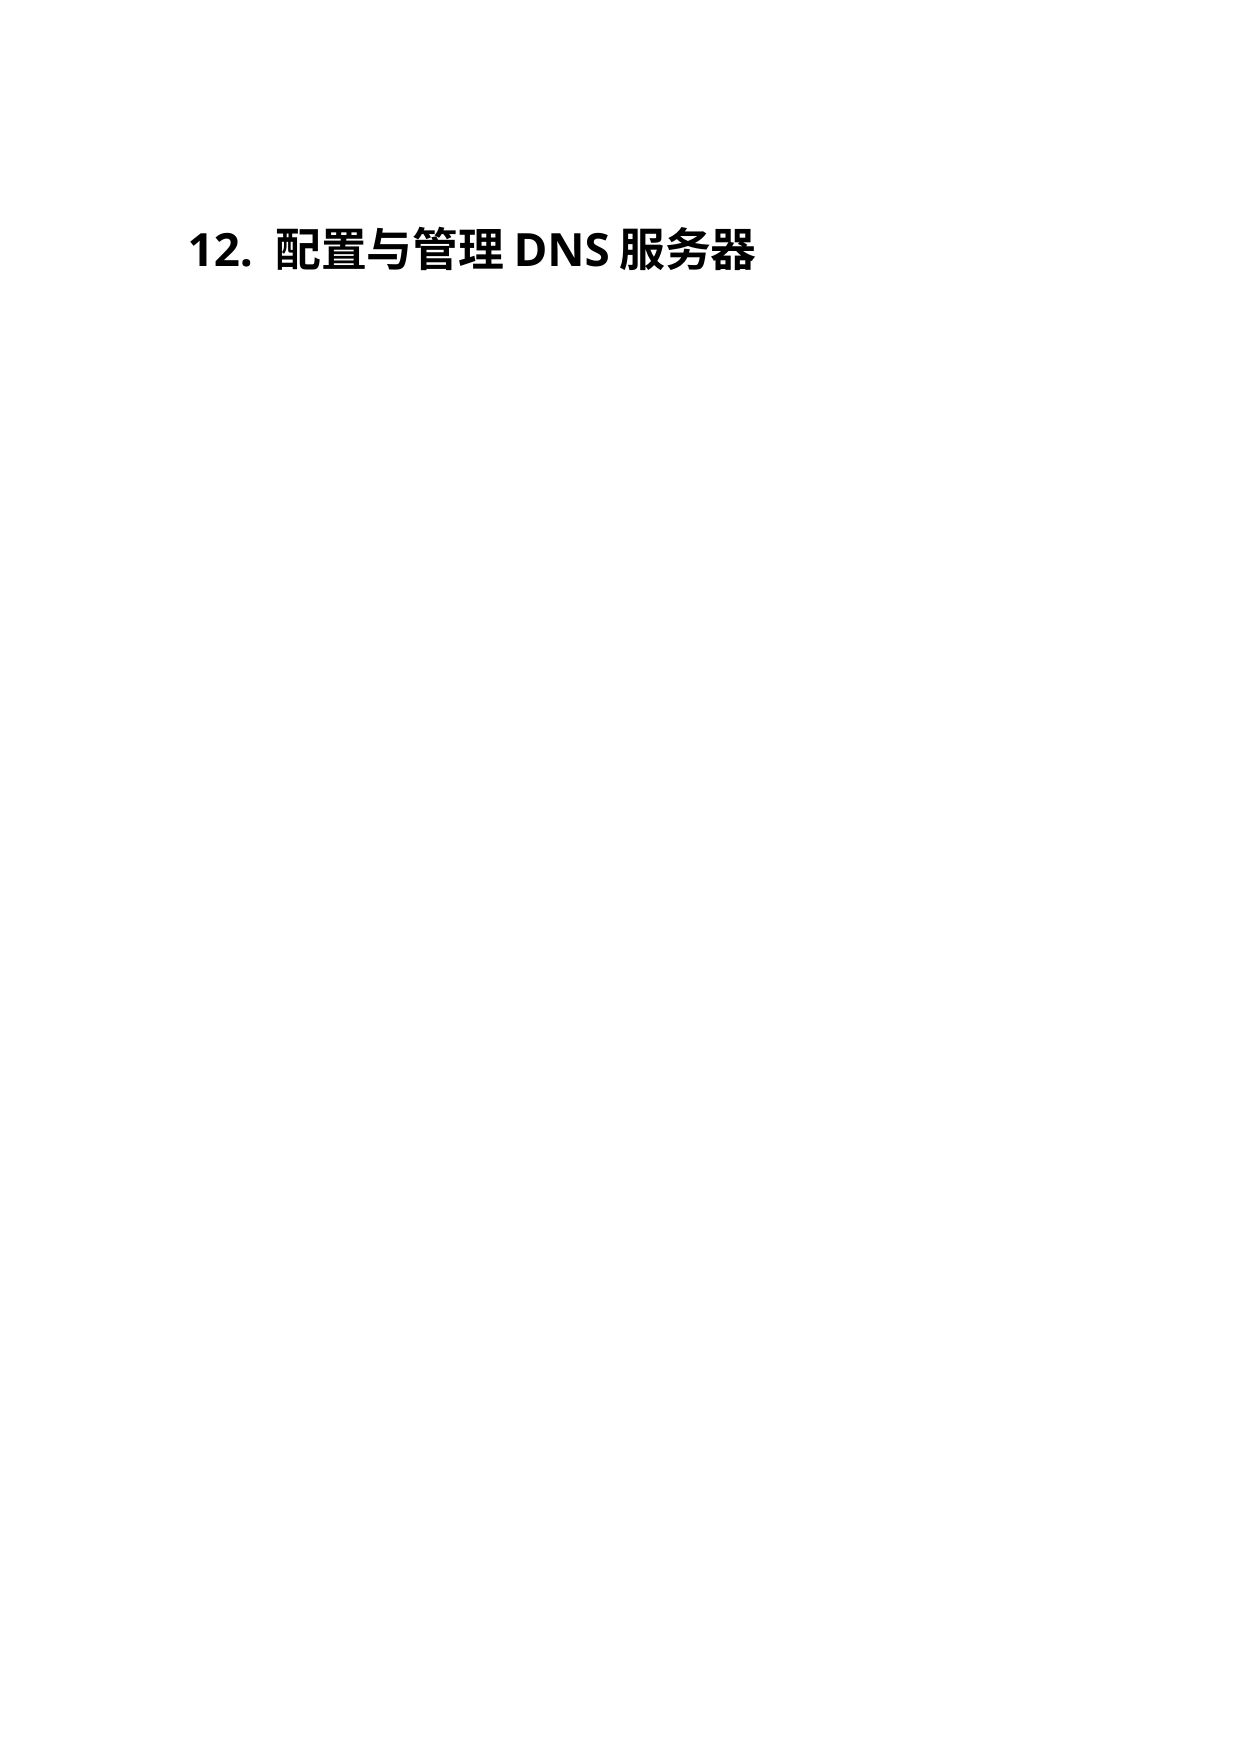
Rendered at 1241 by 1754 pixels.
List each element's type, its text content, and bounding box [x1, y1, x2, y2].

subtitle 配置与管理DNS服务器 [187, 197, 1053, 295]
